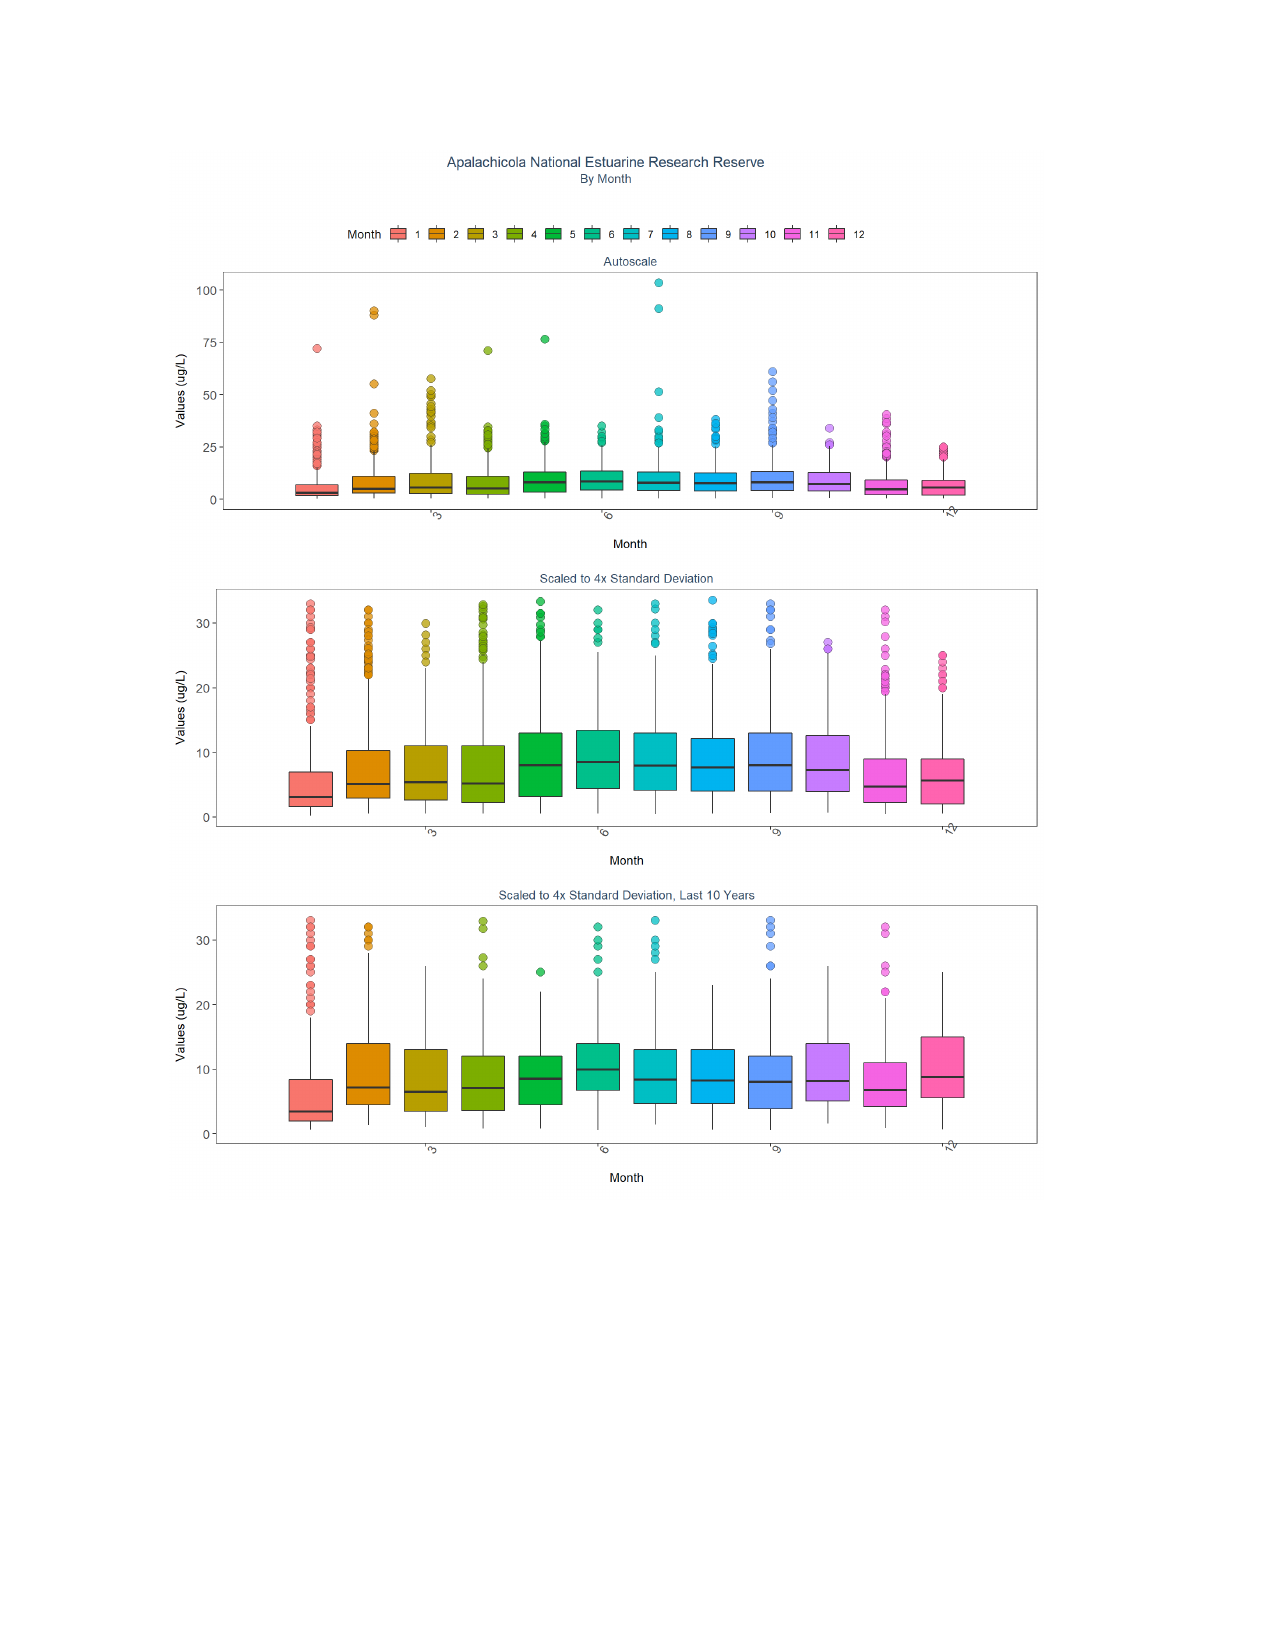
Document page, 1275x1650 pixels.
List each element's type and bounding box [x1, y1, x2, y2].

picture [168, 150, 1044, 1200]
